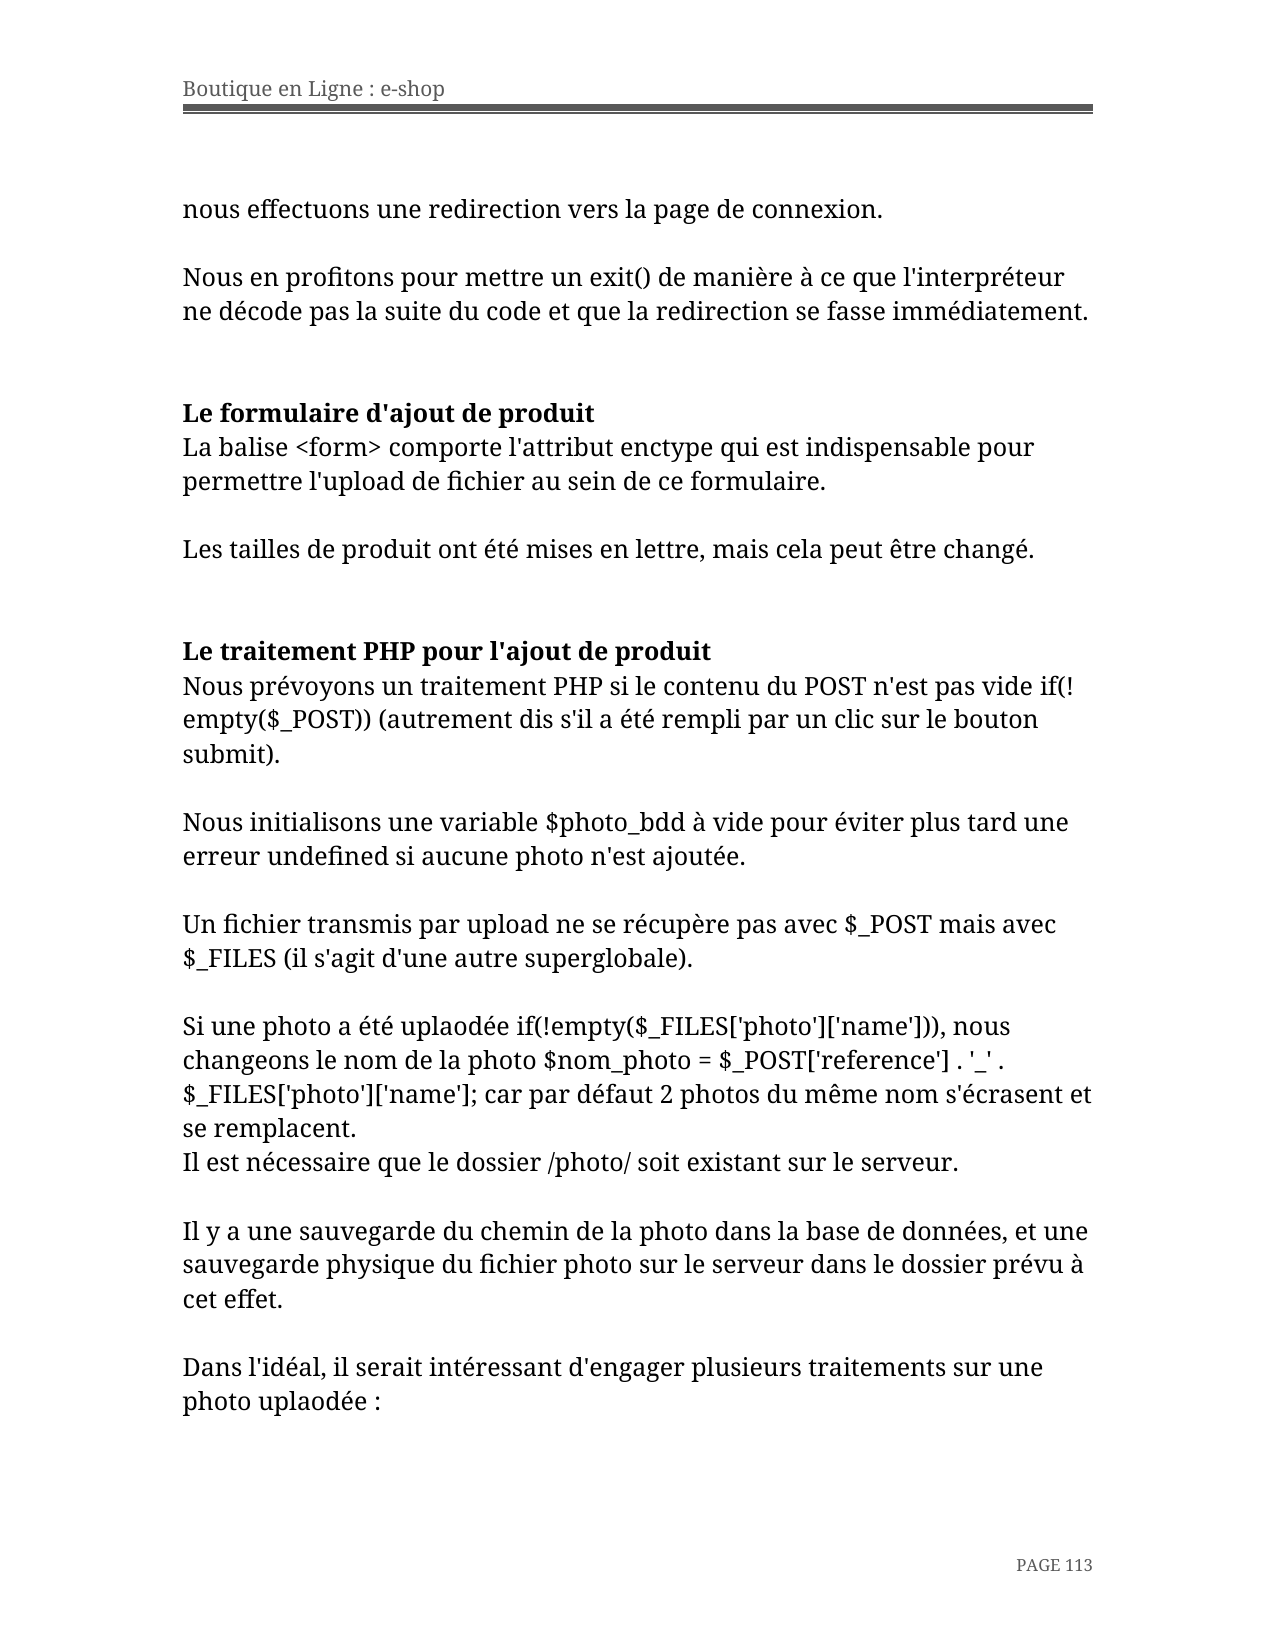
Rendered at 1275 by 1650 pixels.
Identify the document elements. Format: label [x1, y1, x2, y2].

text [182, 191, 1093, 1446]
